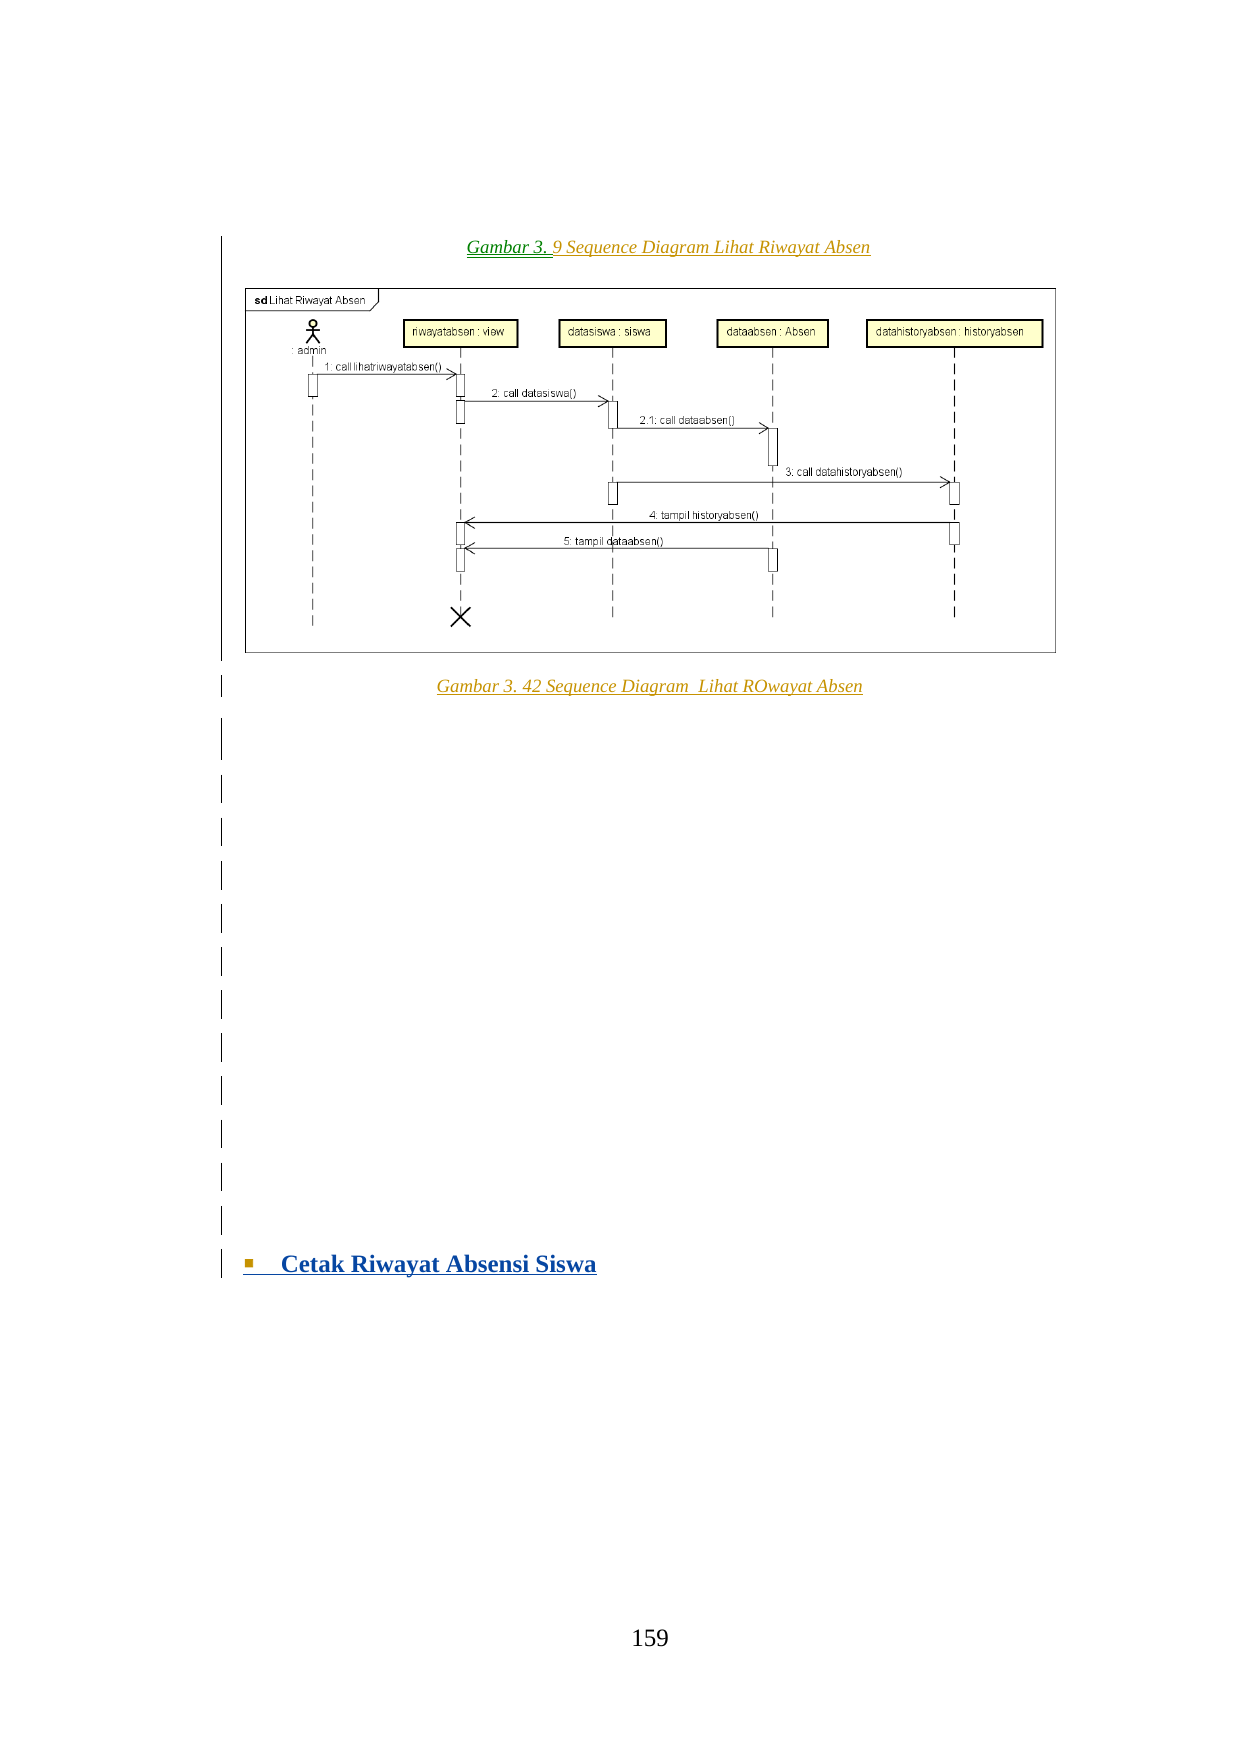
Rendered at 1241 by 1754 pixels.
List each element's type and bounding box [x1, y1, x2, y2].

picture [236, 279, 1063, 661]
